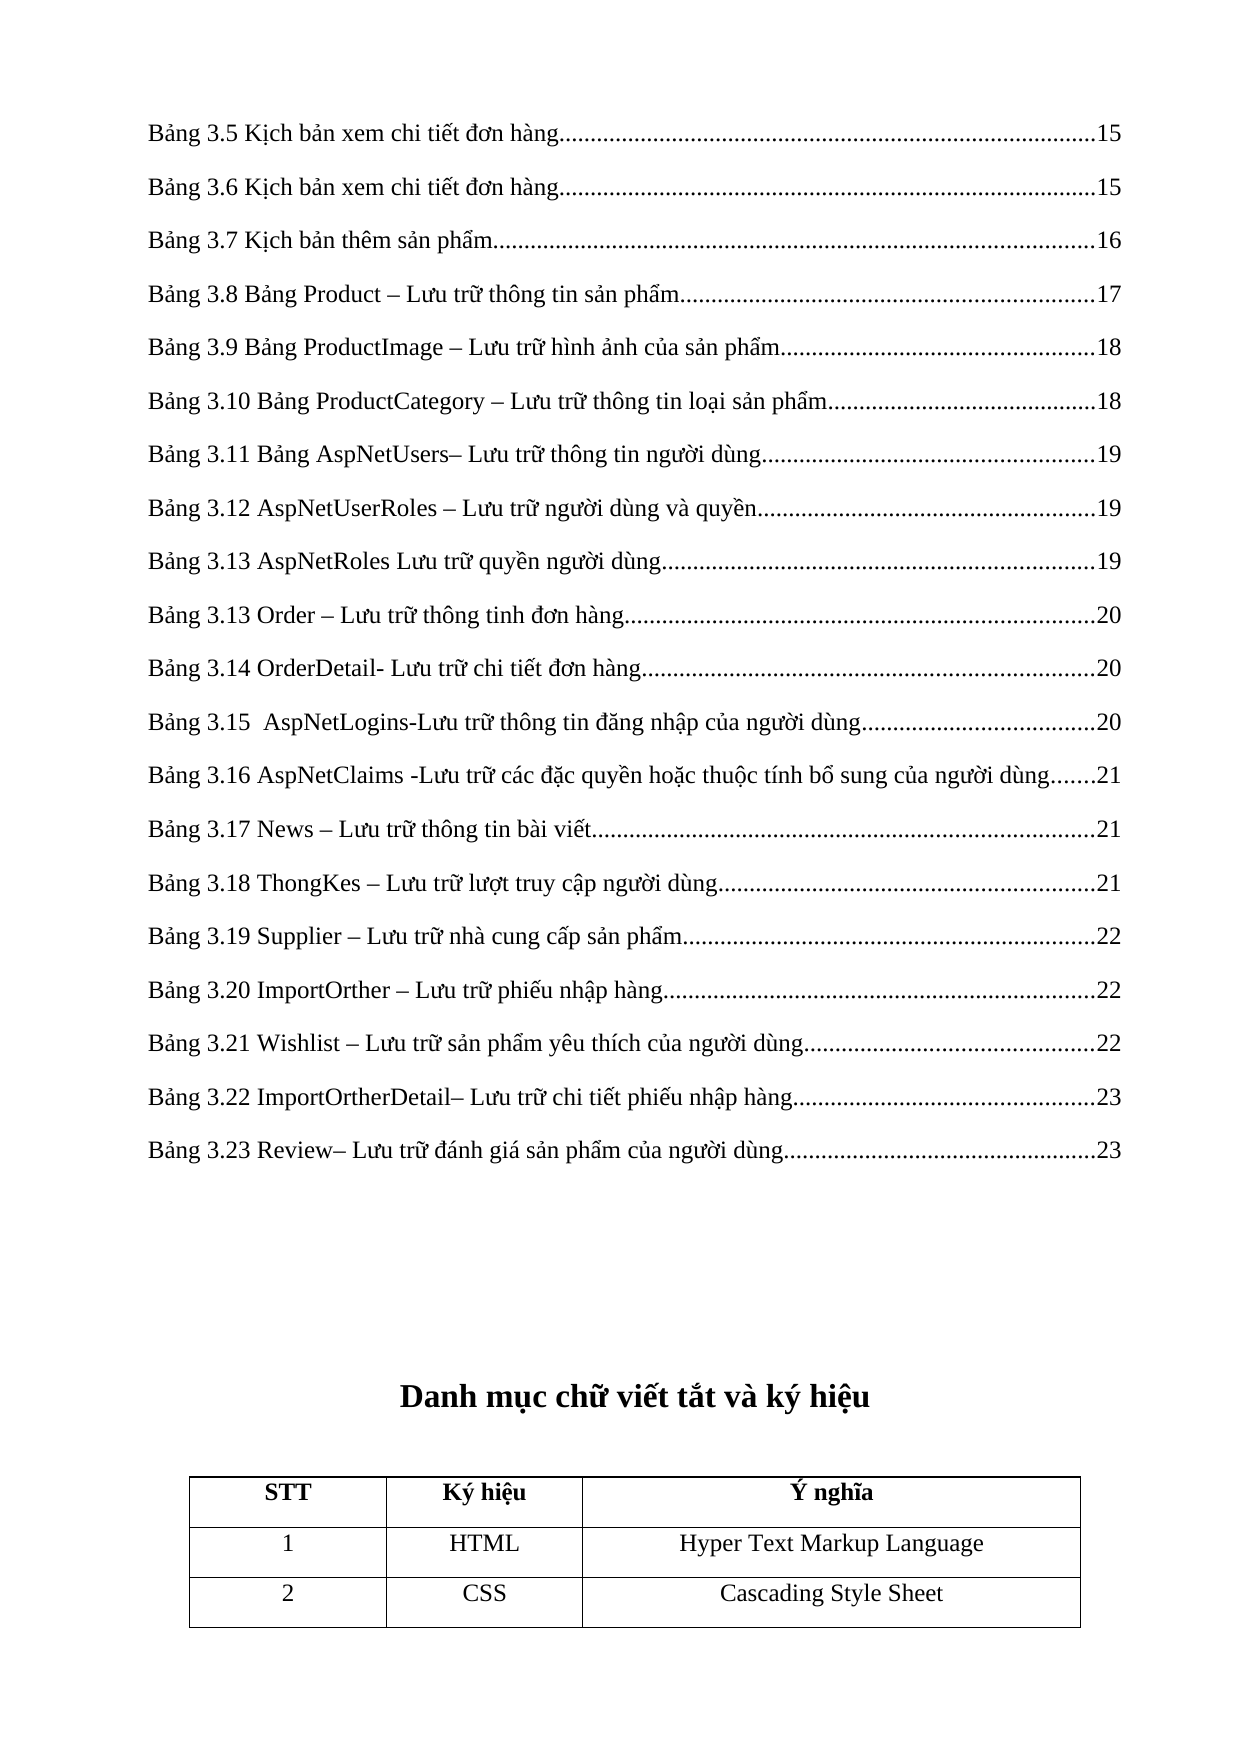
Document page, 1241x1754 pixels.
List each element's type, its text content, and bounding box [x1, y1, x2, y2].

text Bảng 3.13 Order – Lưu trữ thông tinh đơn hàng 20 [148, 600, 1122, 629]
table_cell Hyper Text Markup Language [583, 1528, 1080, 1577]
table_cell Cascading Style Sheet [583, 1578, 1080, 1627]
text Bảng 3.15 AspNetLogins-Lưu trữ thông tin đăng nhập của người dùng 20 [148, 707, 1122, 736]
text Bảng 3.6 Kịch bản xem chi tiết đơn hàng 15 [148, 172, 1122, 200]
table_cell CSS [387, 1578, 582, 1627]
text Bảng 3.17 News – Lưu trữ thông tin bài viết 21 [148, 814, 1122, 843]
table_header STT [190, 1478, 386, 1527]
text Bảng 3.9 Bảng ProductImage – Lưu trữ hình ảnh của sản phẩm 18 [148, 332, 1122, 361]
text Bảng 3.12 AspNetUserRoles – Lưu trữ người dùng và quyền 19 [148, 493, 1122, 522]
text Bảng 3.20 ImportOrther – Lưu trữ phiếu nhập hàng 22 [148, 975, 1122, 1003]
text Bảng 3.21 Wishlist – Lưu trữ sản phẩm yêu thích của người dùng 22 [148, 1028, 1122, 1057]
text Bảng 3.14 OrderDetail- Lưu trữ chi tiết đơn hàng 20 [148, 653, 1122, 682]
table_header Ý nghĩa [583, 1478, 1080, 1527]
table_cell 1 [190, 1528, 386, 1577]
text Bảng 3.7 Kịch bản thêm sản phẩm 16 [148, 225, 1122, 254]
text Bảng 3.23 Review– Lưu trữ đánh giá sản phẩm của người dùng 23 [148, 1135, 1122, 1164]
text Bảng 3.11 Bảng AspNetUsers– Lưu trữ thông tin người dùng 19 [148, 439, 1122, 468]
text Bảng 3.16 AspNetClaims -Lưu trữ các đặc quyền hoặc thuộc tính bổ sung của người dùng 21 [148, 761, 1122, 789]
table_cell HTML [387, 1528, 582, 1577]
table_cell 2 [190, 1578, 386, 1627]
text Bảng 3.8 Bảng Product – Lưu trữ thông tin sản phẩm 17 [148, 279, 1122, 307]
text Danh mục chữ viết tắt và ký hiệu [148, 1376, 1122, 1414]
text Bảng 3.18 ThongKes – Lưu trữ lượt truy cập người dùng 21 [148, 868, 1122, 896]
text Bảng 3.22 ImportOrtherDetail– Lưu trữ chi tiết phiếu nhập hàng 23 [148, 1082, 1122, 1111]
text Bảng 3.19 Supplier – Lưu trữ nhà cung cấp sản phẩm 22 [148, 921, 1122, 950]
table_header Ký hiệu [387, 1478, 582, 1527]
text Bảng 3.13 AspNetRoles Lưu trữ quyền người dùng 19 [148, 546, 1122, 575]
text Bảng 3.5 Kịch bản xem chi tiết đơn hàng 15 [148, 118, 1122, 147]
text Bảng 3.10 Bảng ProductCategory – Lưu trữ thông tin loại sản phẩm 18 [148, 386, 1122, 414]
